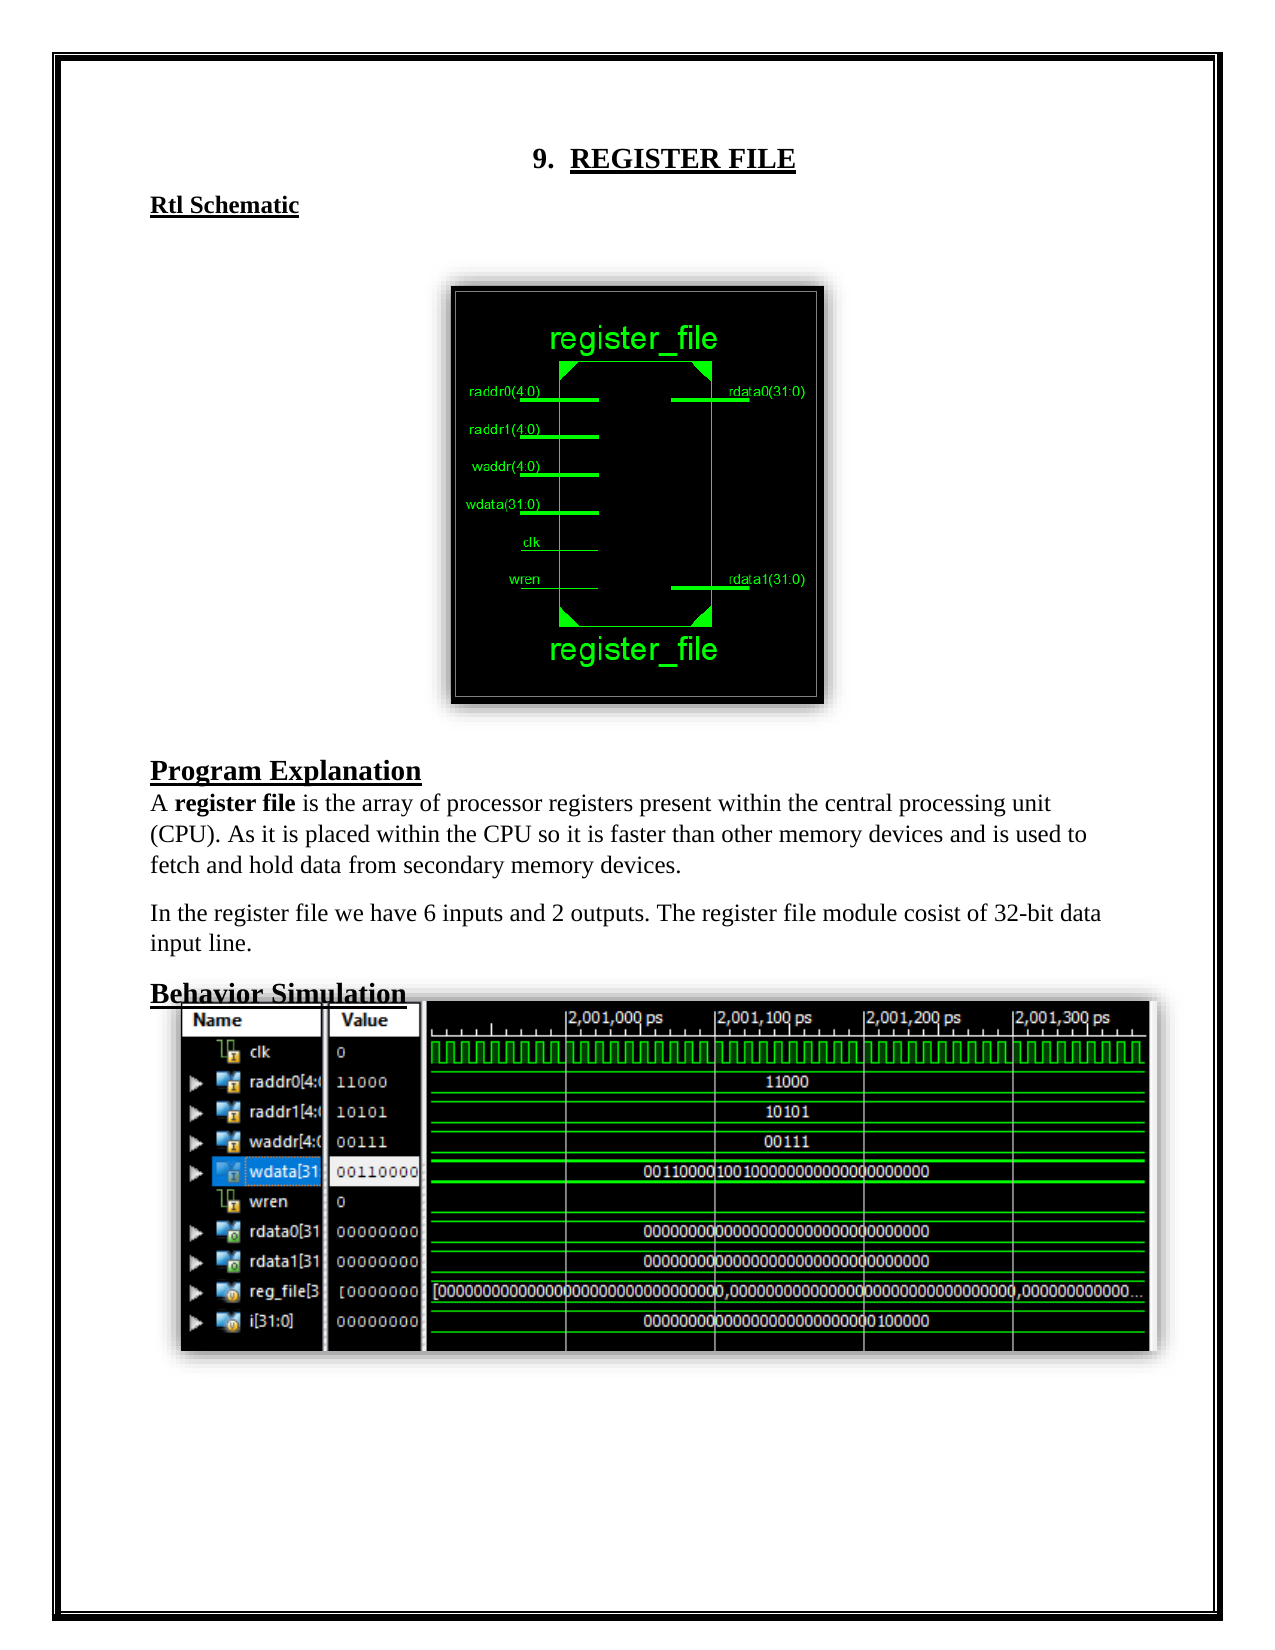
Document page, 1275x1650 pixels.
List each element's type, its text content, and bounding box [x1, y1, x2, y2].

picture [154, 975, 1184, 1378]
text A register file is the array of processor registers present within the central processing unit (CPU). As it is placed within the CPU so it is faster than other memory devices and is used to fetch and hold data from secondary memory devices. [150, 788, 1119, 879]
text Rtl Schematic [150, 190, 303, 219]
subtitle Program Explanation [150, 753, 1194, 787]
text In the register file we have 6 inputs and 2 outputs. The register file module cosist of 32-bit data input line. [150, 898, 1104, 957]
picture [157, 994, 164, 1002]
picture [424, 259, 851, 731]
subtitle REGISTER FILE [532, 141, 1194, 175]
